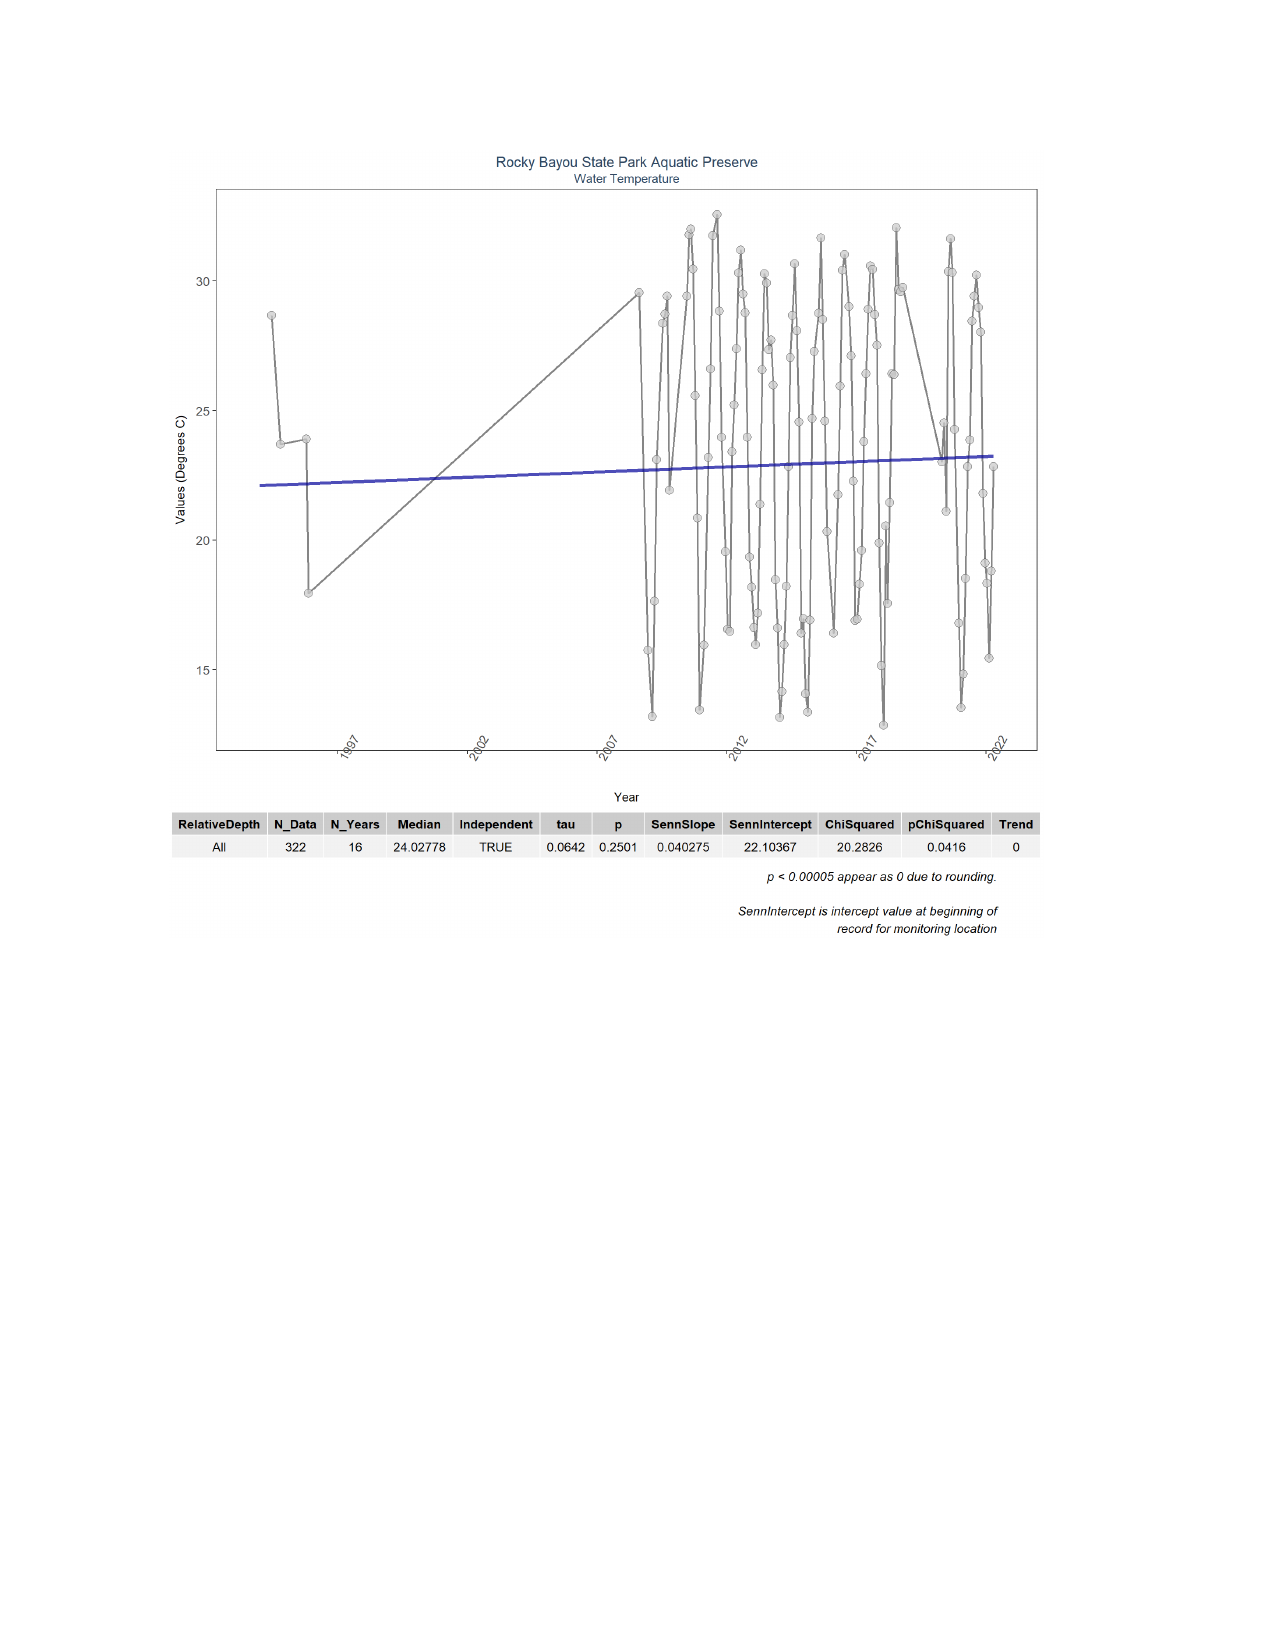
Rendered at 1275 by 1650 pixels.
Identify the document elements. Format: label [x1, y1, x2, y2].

picture [168, 150, 1044, 938]
